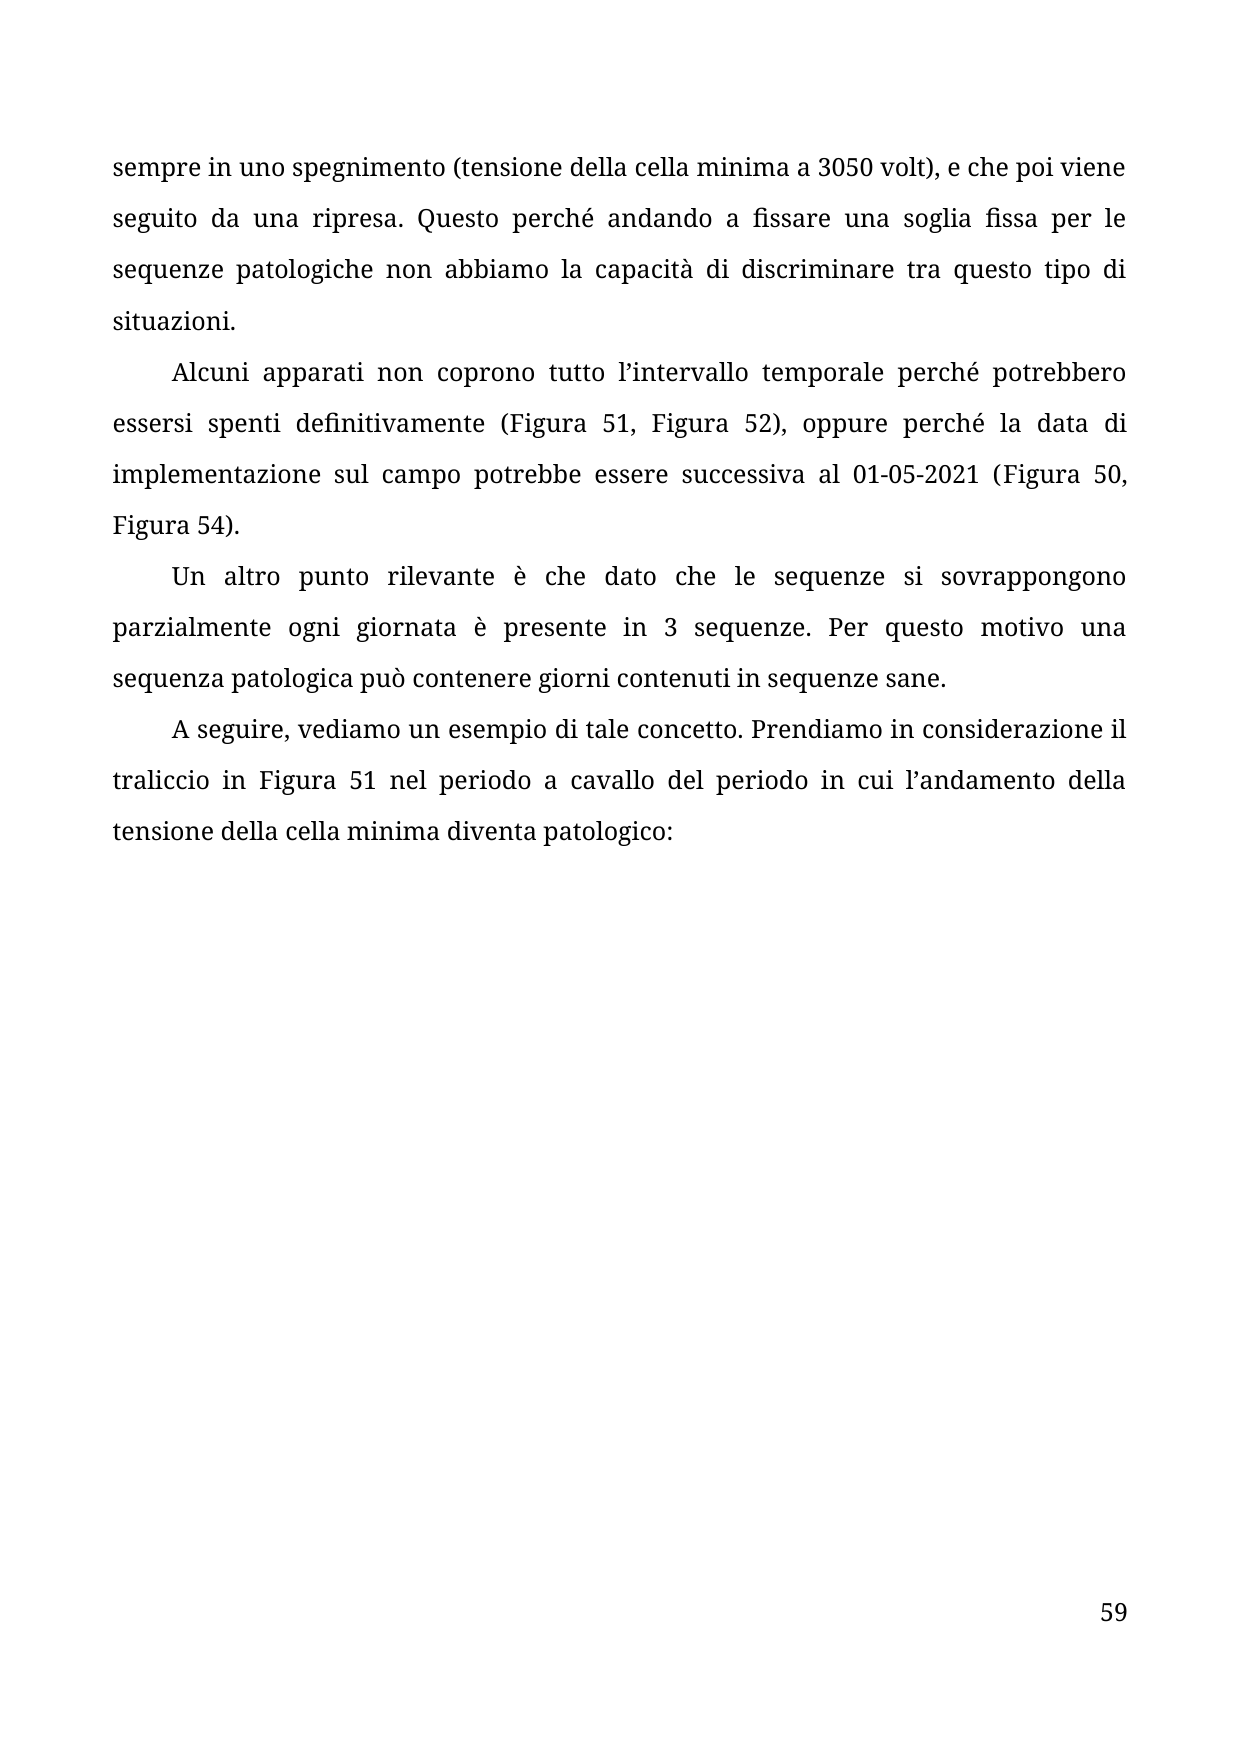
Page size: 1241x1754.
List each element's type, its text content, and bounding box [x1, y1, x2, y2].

text Un altro punto rilevante è che dato che le sequenze si sovrappongono parzialmente ogni giornata è presente in 3 sequenze. Per questo motivo una sequenza patologica può contenere giorni contenuti in sequenze sane. [112, 558, 1128, 694]
text A seguire, vediamo un esempio di tale concetto. Prendiamo in considerazione il traliccio in Figura 51 nel periodo a cavallo del periodo in cui l’andamento della tensione della cella minima diventa patologico: [112, 711, 1128, 848]
text Alcuni apparati non coprono tutto l’intervallo temporale perché potrebbero essersi spenti definitivamente (Figura 51, Figura 52), oppure perché la data di implementazione sul campo potrebbe essere successiva al 01-05-2021 (Figura 50, Figura 54). [112, 354, 1128, 541]
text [112, 150, 1128, 337]
